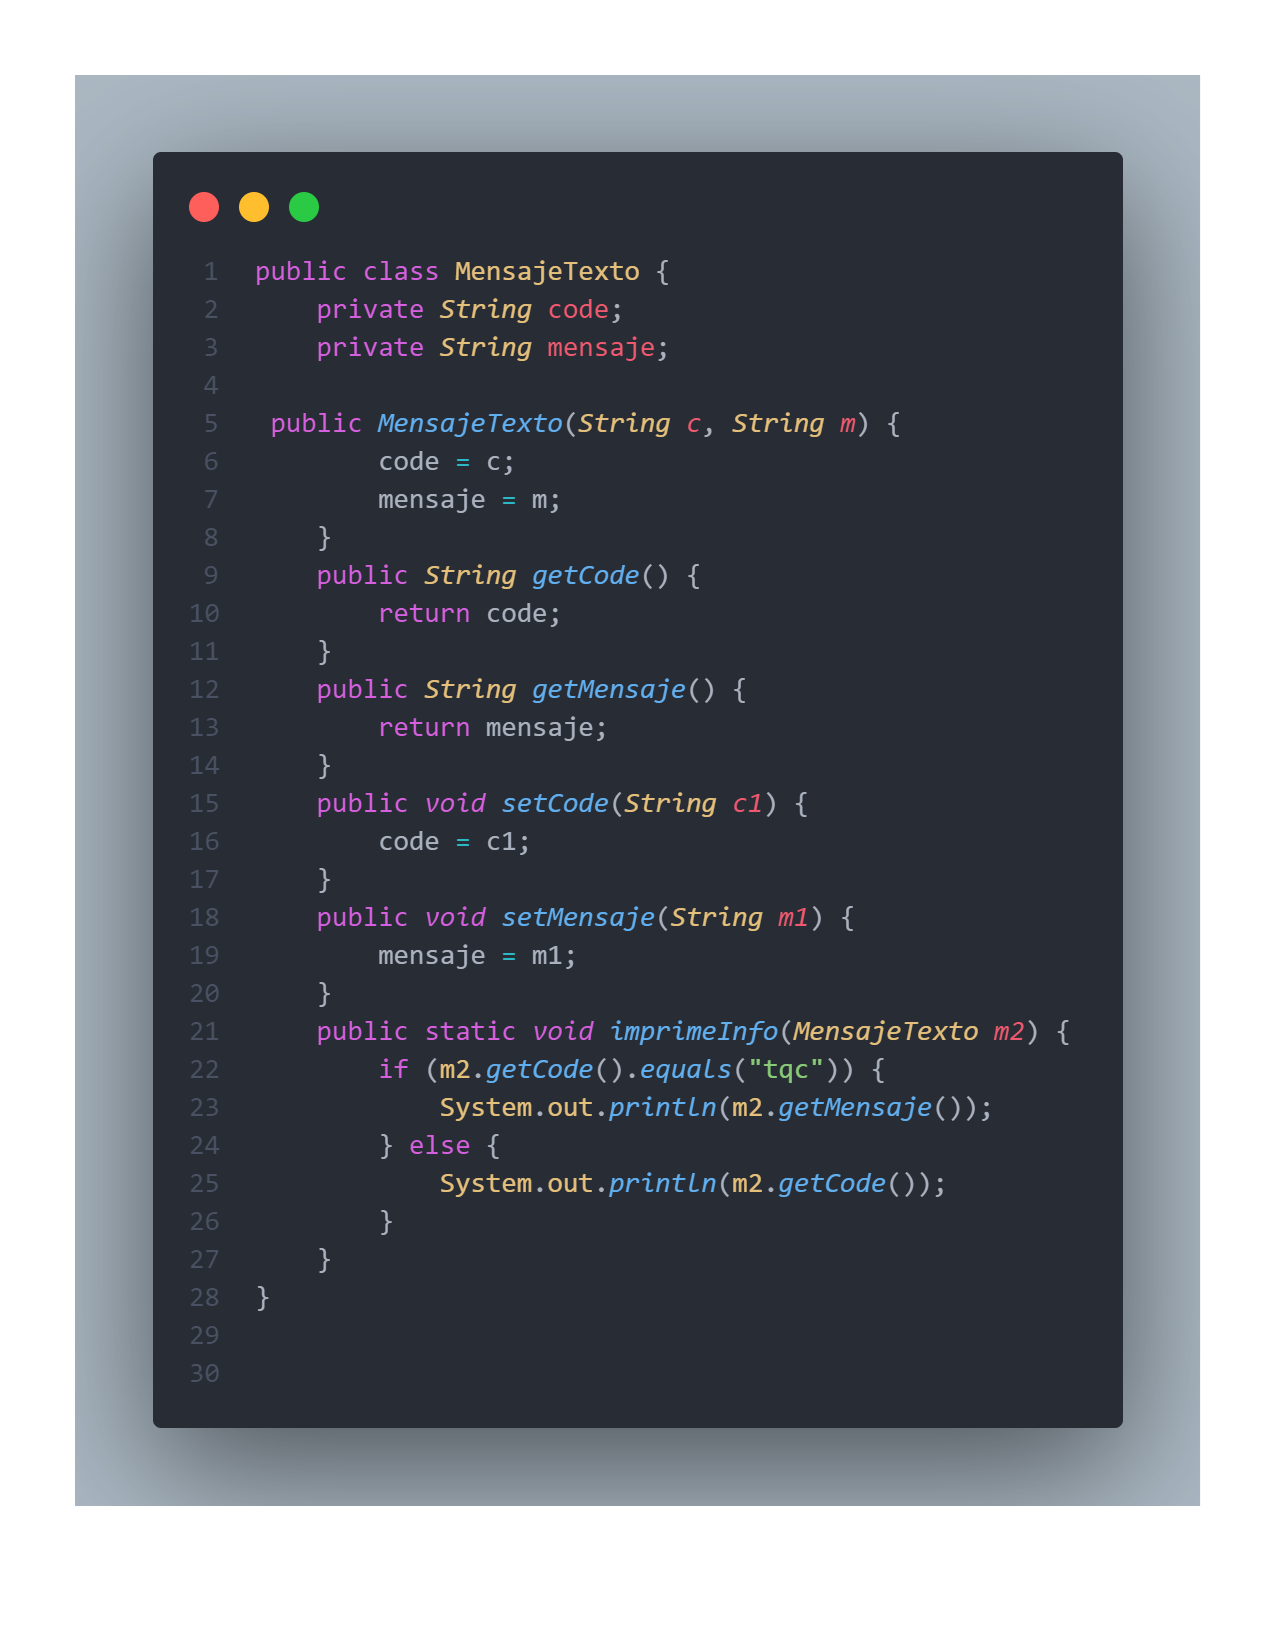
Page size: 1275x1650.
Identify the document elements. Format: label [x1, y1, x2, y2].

picture [75, 75, 1200, 1506]
